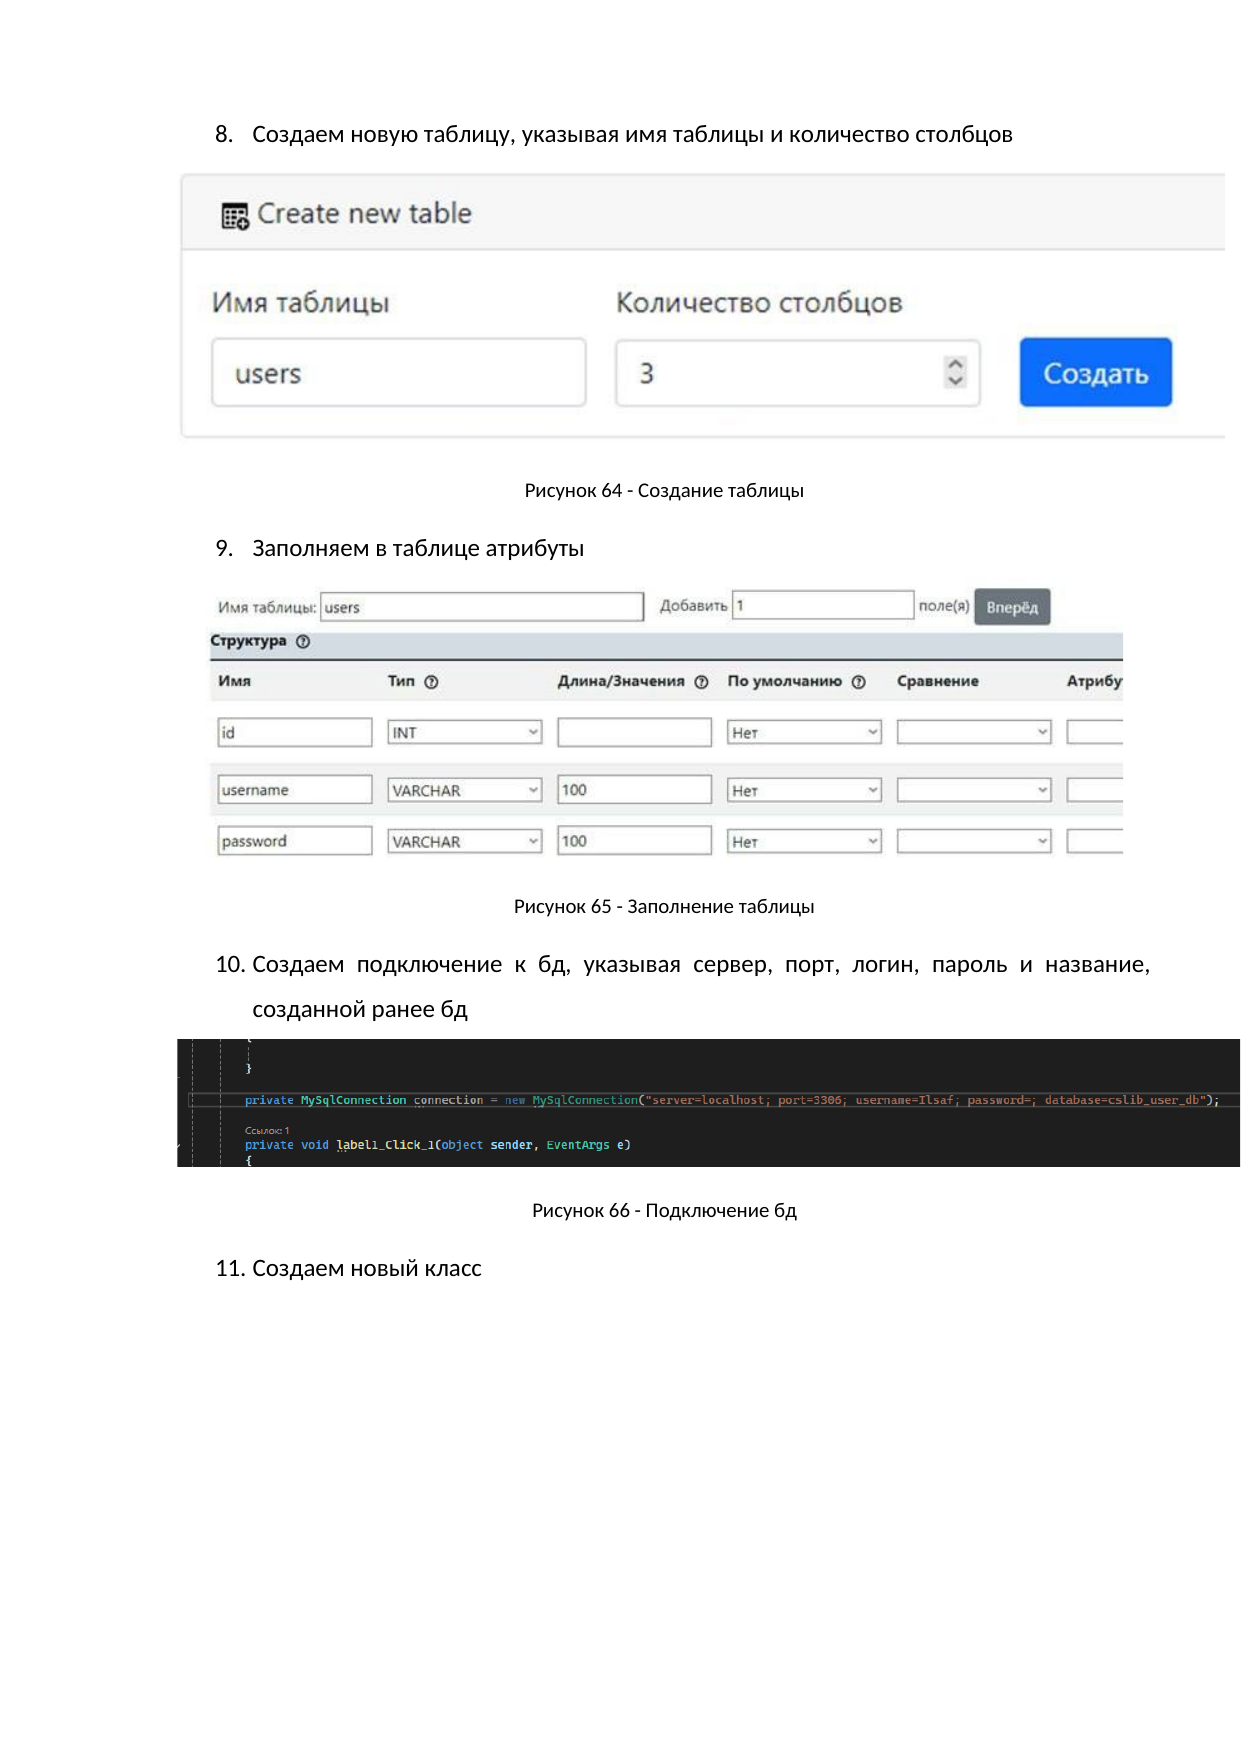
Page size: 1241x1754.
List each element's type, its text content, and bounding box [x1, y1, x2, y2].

list Заполняем в таблице атрибуты [215, 532, 1152, 562]
list Создаем новую таблицу, указывая имя таблицы и количество столбцов [215, 118, 1152, 149]
text Рисунок 65 - Заполнение таблицы [177, 893, 1152, 918]
text Рисунок 66 - Подключение бд [177, 1197, 1152, 1223]
picture [205, 577, 1124, 863]
list Создаем подключение к бд, указывая сервер, порт, логин, пароль и название, созданной ранее бд [215, 948, 1152, 1024]
picture [177, 1039, 1241, 1167]
text Рисунок 64 - Создание таблицы [177, 477, 1152, 502]
list Создаем новый класс [215, 1252, 1152, 1283]
picture [177, 163, 1225, 447]
